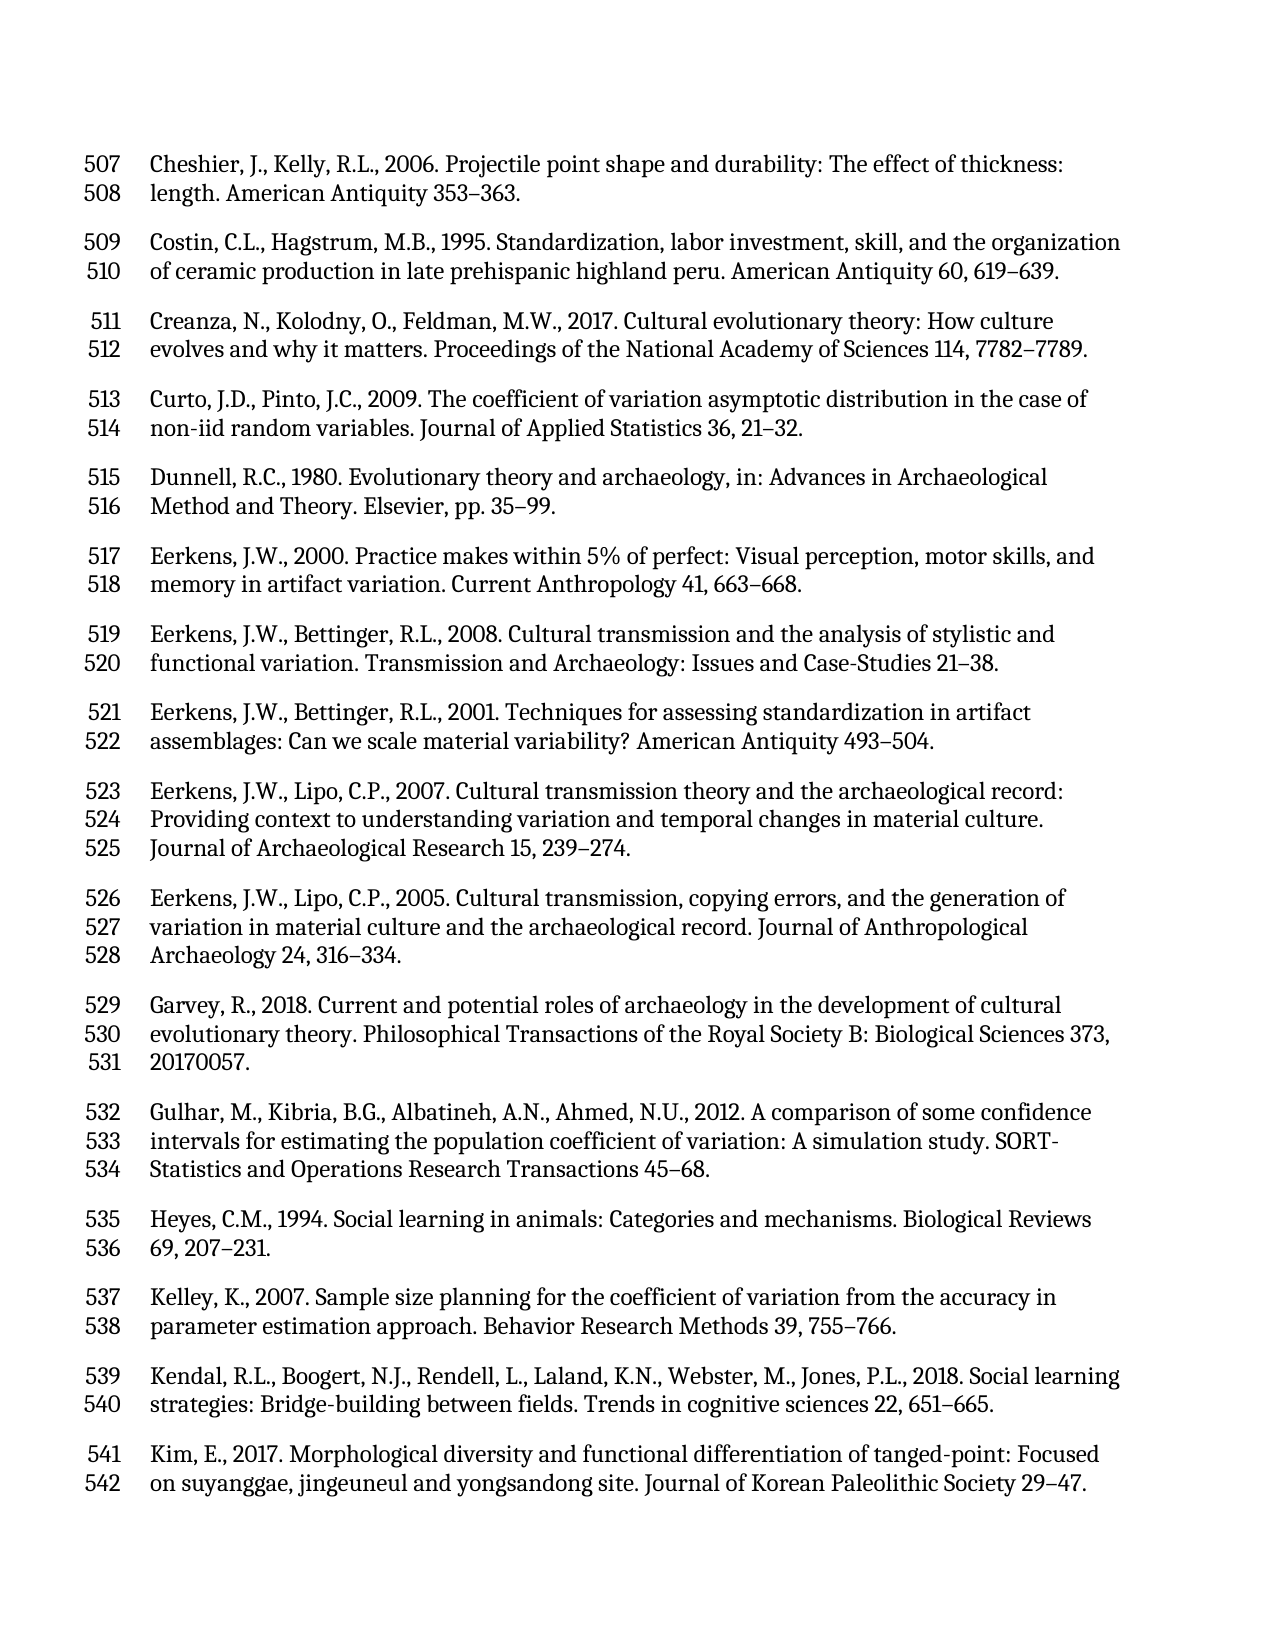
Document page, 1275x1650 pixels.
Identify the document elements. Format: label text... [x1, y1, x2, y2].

text Eerkens, J.W., Bettinger, R.L., 2001. Techniques for assessing standardization in artifact assemblages: Can we scale material variability? American Antiquity 493–504. [150, 698, 1125, 756]
text Kelley, K., 2007. Sample size planning for the coefficient of variation from the accuracy in parameter estimation approach. Behavior Research Methods 39, 755–766. [150, 1283, 1125, 1341]
text Costin, C.L., Hagstrum, M.B., 1995. Standardization, labor investment, skill, and the organization of ceramic production in late prehispanic highland peru. American Antiquity 60, 619–639. [150, 228, 1125, 286]
text Gulhar, M., Kibria, B.G., Albatineh, A.N., Ahmed, N.U., 2012. A comparison of some confidence intervals for estimating the population coefficient of variation: A simulation study. SORT-Statistics and Operations Research Transactions 45–68. [150, 1098, 1125, 1184]
text Eerkens, J.W., Lipo, C.P., 2007. Cultural transmission theory and the archaeological record: Providing context to understanding variation and temporal changes in material culture. Journal of Archaeological Research 15, 239–274. [150, 777, 1125, 863]
text Heyes, C.M., 1994. Social learning in animals: Categories and mechanisms. Biological Reviews 69, 207–231. [150, 1205, 1125, 1262]
text Eerkens, J.W., 2000. Practice makes within 5% of perfect: Visual perception, motor skills, and memory in artifact variation. Current Anthropology 41, 663–668. [150, 542, 1125, 599]
text Kendal, R.L., Boogert, N.J., Rendell, L., Laland, K.N., Webster, M., Jones, P.L., 2018. Social learning strategies: Bridge-building between fields. Trends in cognitive sciences 22, 651–665. [150, 1362, 1125, 1419]
text Garvey, R., 2018. Current and potential roles of archaeology in the development of cultural evolutionary theory. Philosophical Transactions of the Royal Society B: Biological Sciences 373, 20170057. [150, 991, 1125, 1077]
text Eerkens, J.W., Bettinger, R.L., 2008. Cultural transmission and the analysis of stylistic and functional variation. Transmission and Archaeology: Issues and Case-Studies 21–38. [150, 620, 1125, 677]
text Curto, J.D., Pinto, J.C., 2009. The coefficient of variation asymptotic distribution in the case of non-iid random variables. Journal of Applied Statistics 36, 21–32. [150, 385, 1125, 442]
text Kim, E., 2017. Morphological diversity and functional differentiation of tanged-point: Focused on suyanggae, jingeuneul and yongsandong site. Journal of Korean Paleolithic Society 29–47. [150, 1440, 1125, 1497]
text Creanza, N., Kolodny, O., Feldman, M.W., 2017. Cultural evolutionary theory: How culture evolves and why it matters. Proceedings of the National Academy of Sciences 114, 7782–7789. [150, 307, 1125, 364]
text Eerkens, J.W., Lipo, C.P., 2005. Cultural transmission, copying errors, and the generation of variation in material culture and the archaeological record. Journal of Anthropological Archaeology 24, 316–334. [150, 884, 1125, 970]
text Cheshier, J., Kelly, R.L., 2006. Projectile point shape and durability: The effect of thickness: length. American Antiquity 353–363. [150, 150, 1125, 207]
text Dunnell, R.C., 1980. Evolutionary theory and archaeology, in: Advances in Archaeological Method and Theory. Elsevier, pp. 35–99. [150, 463, 1125, 521]
